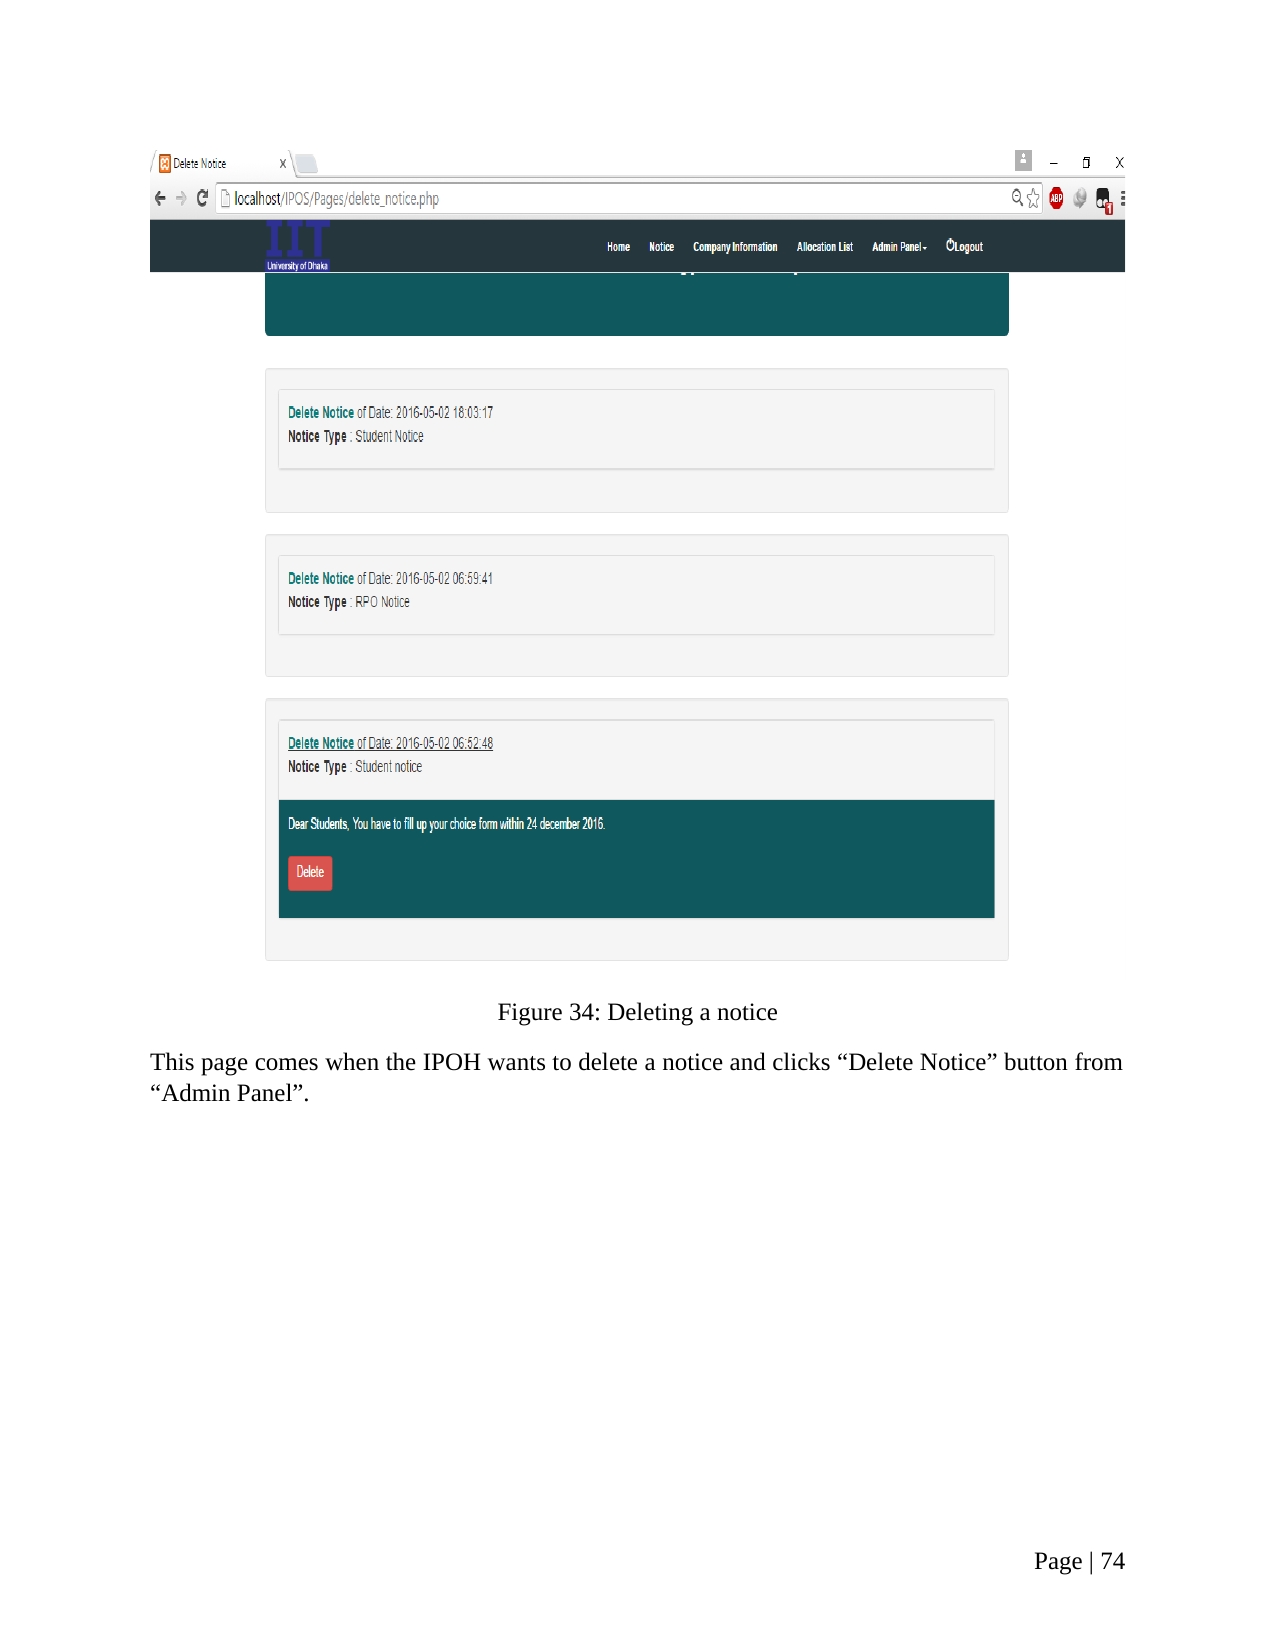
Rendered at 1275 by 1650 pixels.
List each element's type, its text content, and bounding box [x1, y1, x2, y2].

picture [150, 150, 1125, 979]
text This page comes when the IPOH wants to delete a notice and clicks “Delete Notice” button from “Admin Panel”. [150, 1047, 1125, 1106]
text Figure 34: Deleting a notice [150, 997, 1125, 1026]
